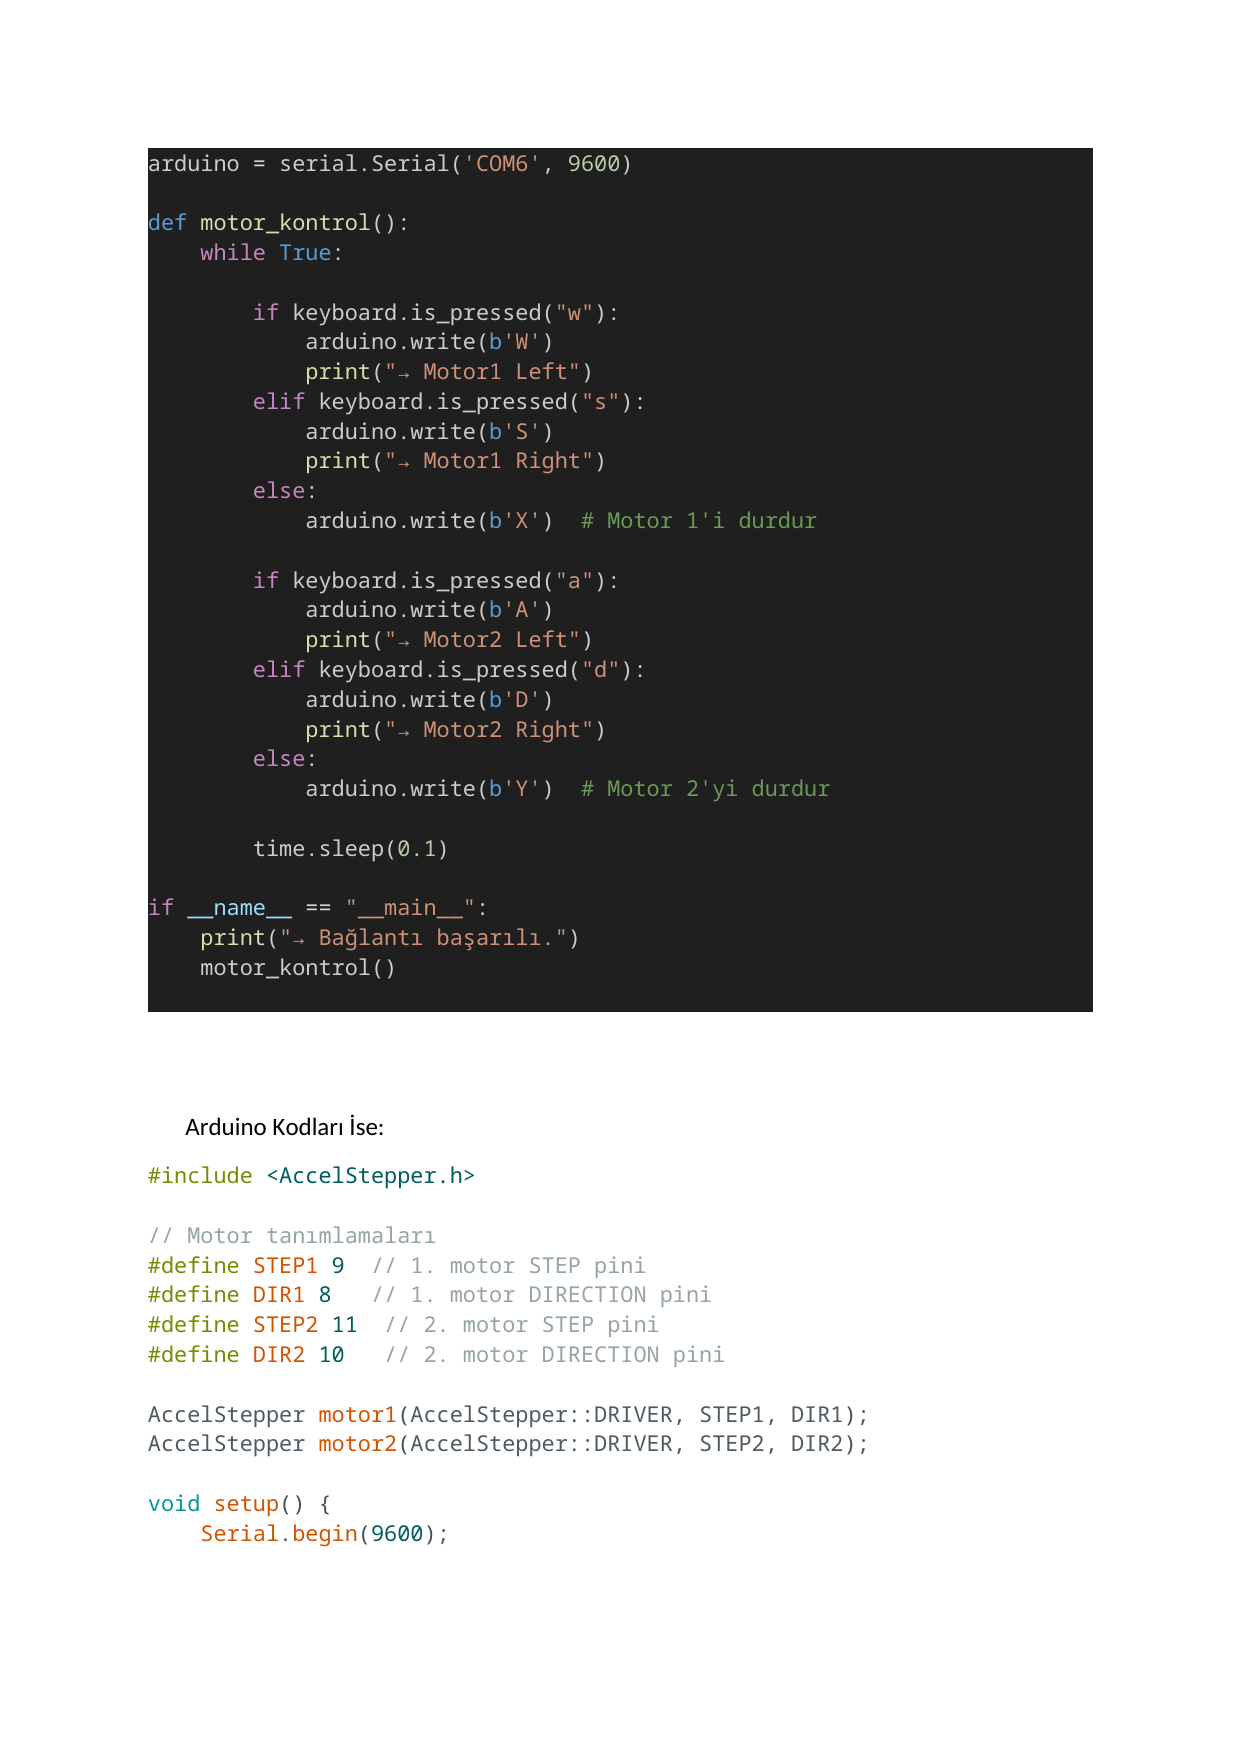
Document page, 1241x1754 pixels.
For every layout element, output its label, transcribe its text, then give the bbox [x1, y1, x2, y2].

text #define DIR2 10 // 2. motor DIRECTION pini [148, 1339, 1093, 1369]
text AccelStepper motor2(AccelStepper::DRIVER, STEP2, DIR2); [148, 1428, 1093, 1458]
text elif keyboard.is_pressed("s"): [148, 386, 1093, 416]
text if __name__ == "__main__": [148, 892, 1093, 922]
text Serial.begin(9600); [148, 1518, 1093, 1548]
text def motor_kontrol(): [148, 207, 1093, 237]
text print("→ Motor1 Left") [148, 356, 1093, 386]
text print("→ Motor1 Right") [148, 446, 1093, 475]
text else: [148, 743, 1093, 773]
text arduino.write(b'W') [148, 326, 1093, 356]
text arduino.write(b'X') # Motor 1'i durdur [148, 505, 1093, 535]
text #define STEP2 11 // 2. motor STEP pini [148, 1309, 1093, 1339]
text #define STEP1 9 // 1. motor STEP pini [148, 1250, 1093, 1279]
text #include <AccelStepper.h> [148, 1160, 1093, 1190]
text while True: [148, 237, 1093, 267]
text arduino.write(b'D') [148, 684, 1093, 714]
text arduino.write(b'Y') # Motor 2'yi durdur [148, 773, 1093, 803]
text arduino.write(b'S') [148, 416, 1093, 446]
text elif keyboard.is_pressed("d"): [148, 654, 1093, 684]
text AccelStepper motor1(AccelStepper::DRIVER, STEP1, DIR1); [148, 1399, 1093, 1428]
text arduino = serial.Serial('COM6', 9600) [148, 148, 1093, 177]
text if keyboard.is_pressed("a"): [148, 565, 1093, 594]
text else: [148, 475, 1093, 505]
text #define DIR1 8 // 1. motor DIRECTION pini [148, 1279, 1093, 1309]
text Arduino Kodları İse: [185, 1111, 1093, 1141]
text // Motor tanımlamaları [148, 1220, 1093, 1250]
text motor_kontrol() [148, 952, 1093, 982]
text arduino.write(b'A') [148, 594, 1093, 624]
text print("→ Motor2 Left") [148, 624, 1093, 654]
text print("→ Motor2 Right") [148, 714, 1093, 743]
text print("→ Bağlantı başarılı.") [148, 922, 1093, 952]
text time.sleep(0.1) [148, 833, 1093, 863]
text if keyboard.is_pressed("w"): [148, 297, 1093, 326]
text void setup() { [148, 1488, 1093, 1518]
